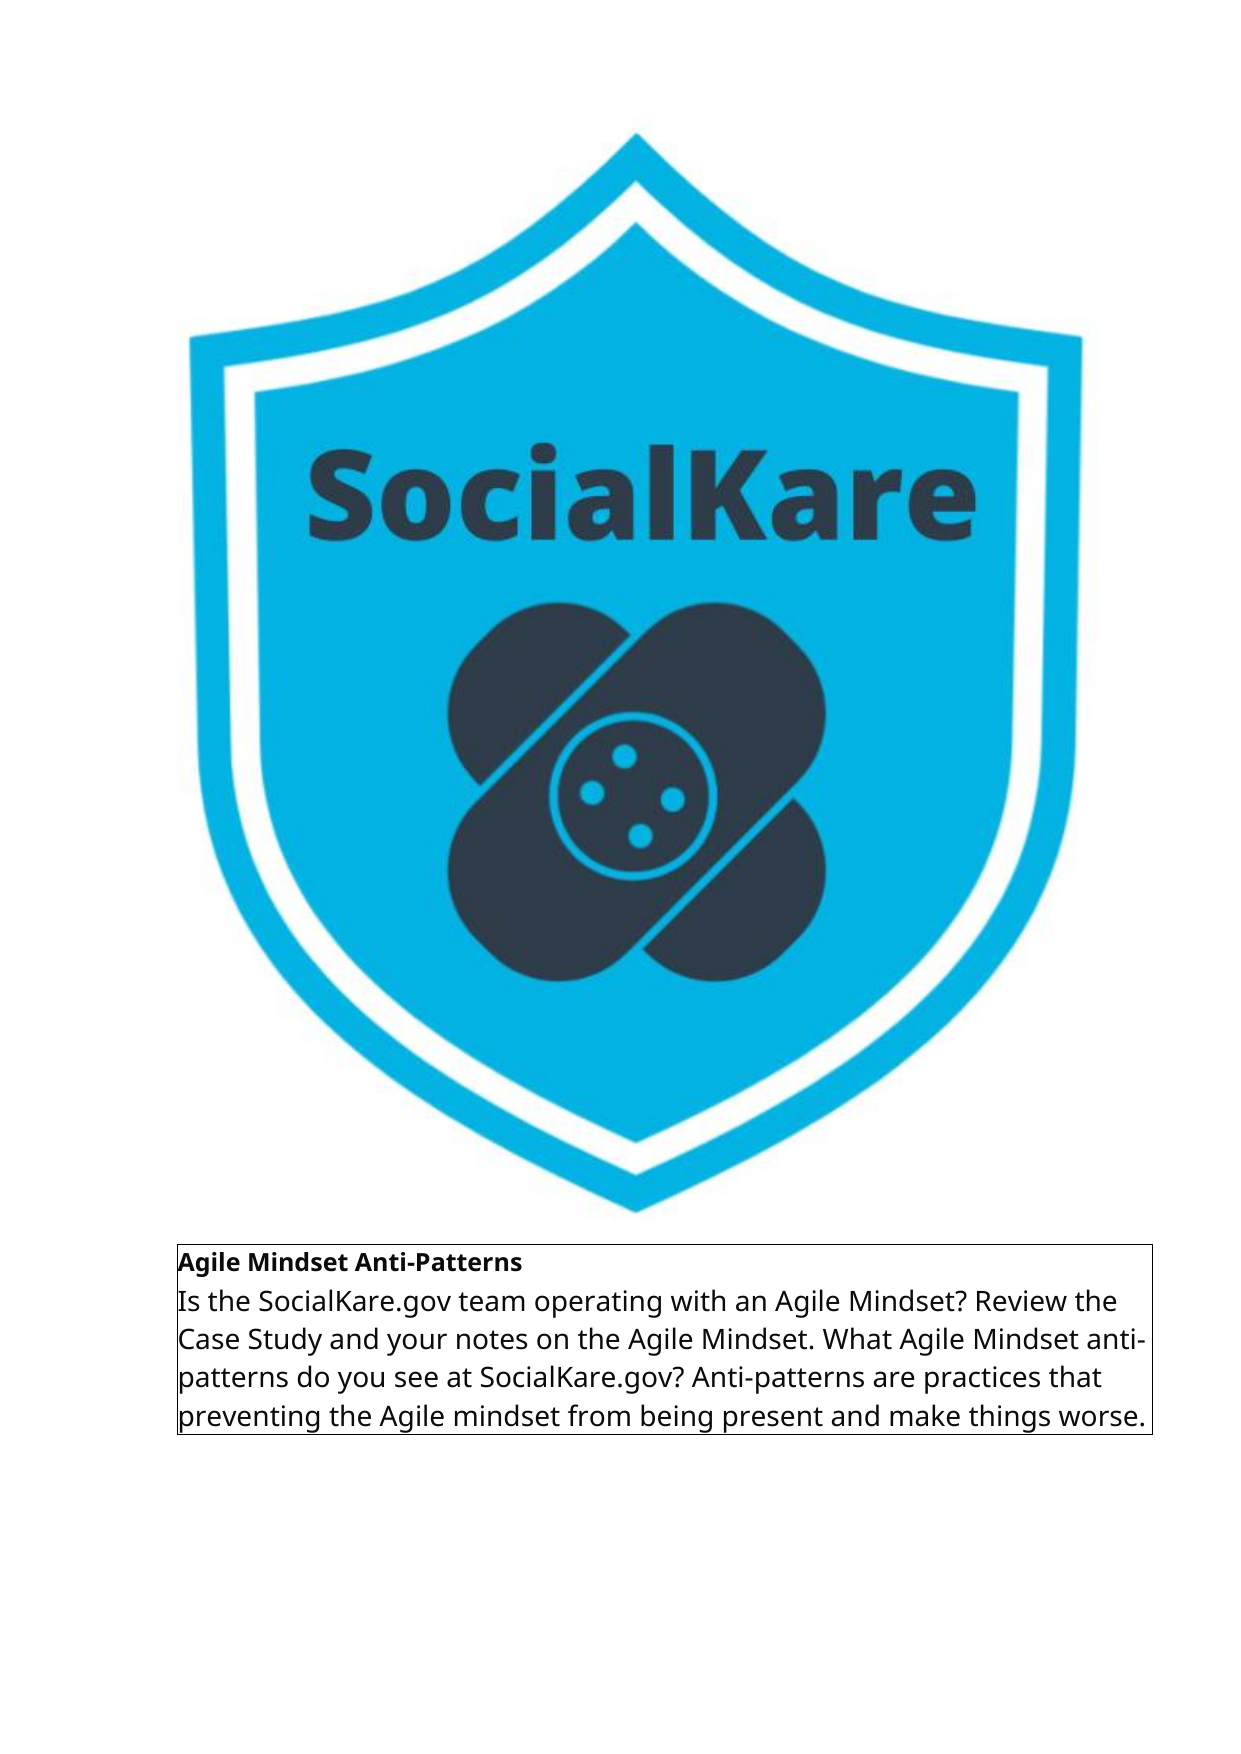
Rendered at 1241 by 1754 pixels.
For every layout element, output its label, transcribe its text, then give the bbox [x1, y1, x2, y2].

picture [177, 118, 1099, 1225]
text Is the SocialKare.gov team operating with an Agile Mindset? Review the Case Study and your notes on the Agile Mindset. What Agile Mindset anti-patterns do you see at SocialKare.gov? Anti-patterns are practices that preventing the Agile mindset from being present and make things worse. [178, 1281, 1152, 1434]
subtitle Agile Mindset Anti-Patterns [178, 1245, 1152, 1278]
